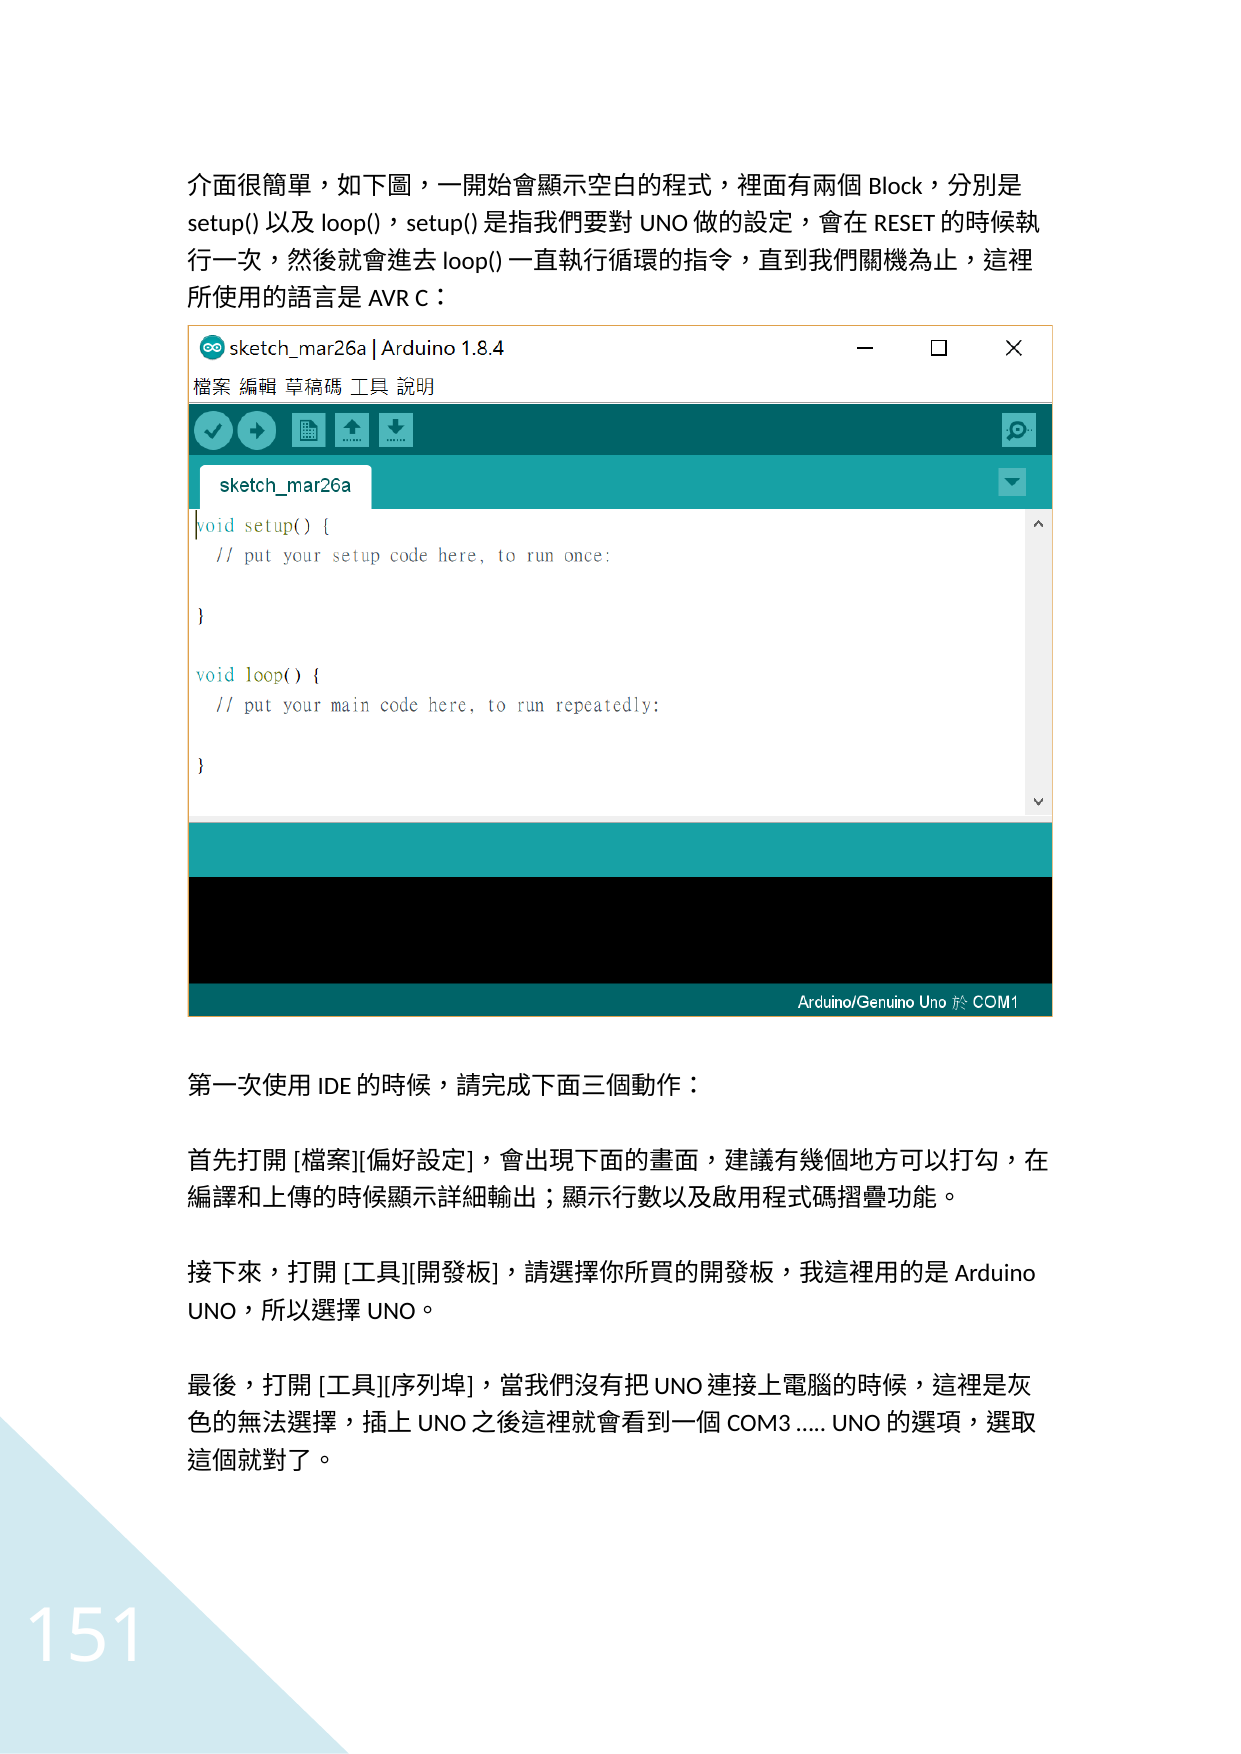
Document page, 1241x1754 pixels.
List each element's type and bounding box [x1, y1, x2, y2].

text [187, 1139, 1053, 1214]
picture [187, 325, 1053, 1017]
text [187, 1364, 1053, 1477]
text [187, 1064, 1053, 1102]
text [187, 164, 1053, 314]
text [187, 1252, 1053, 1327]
